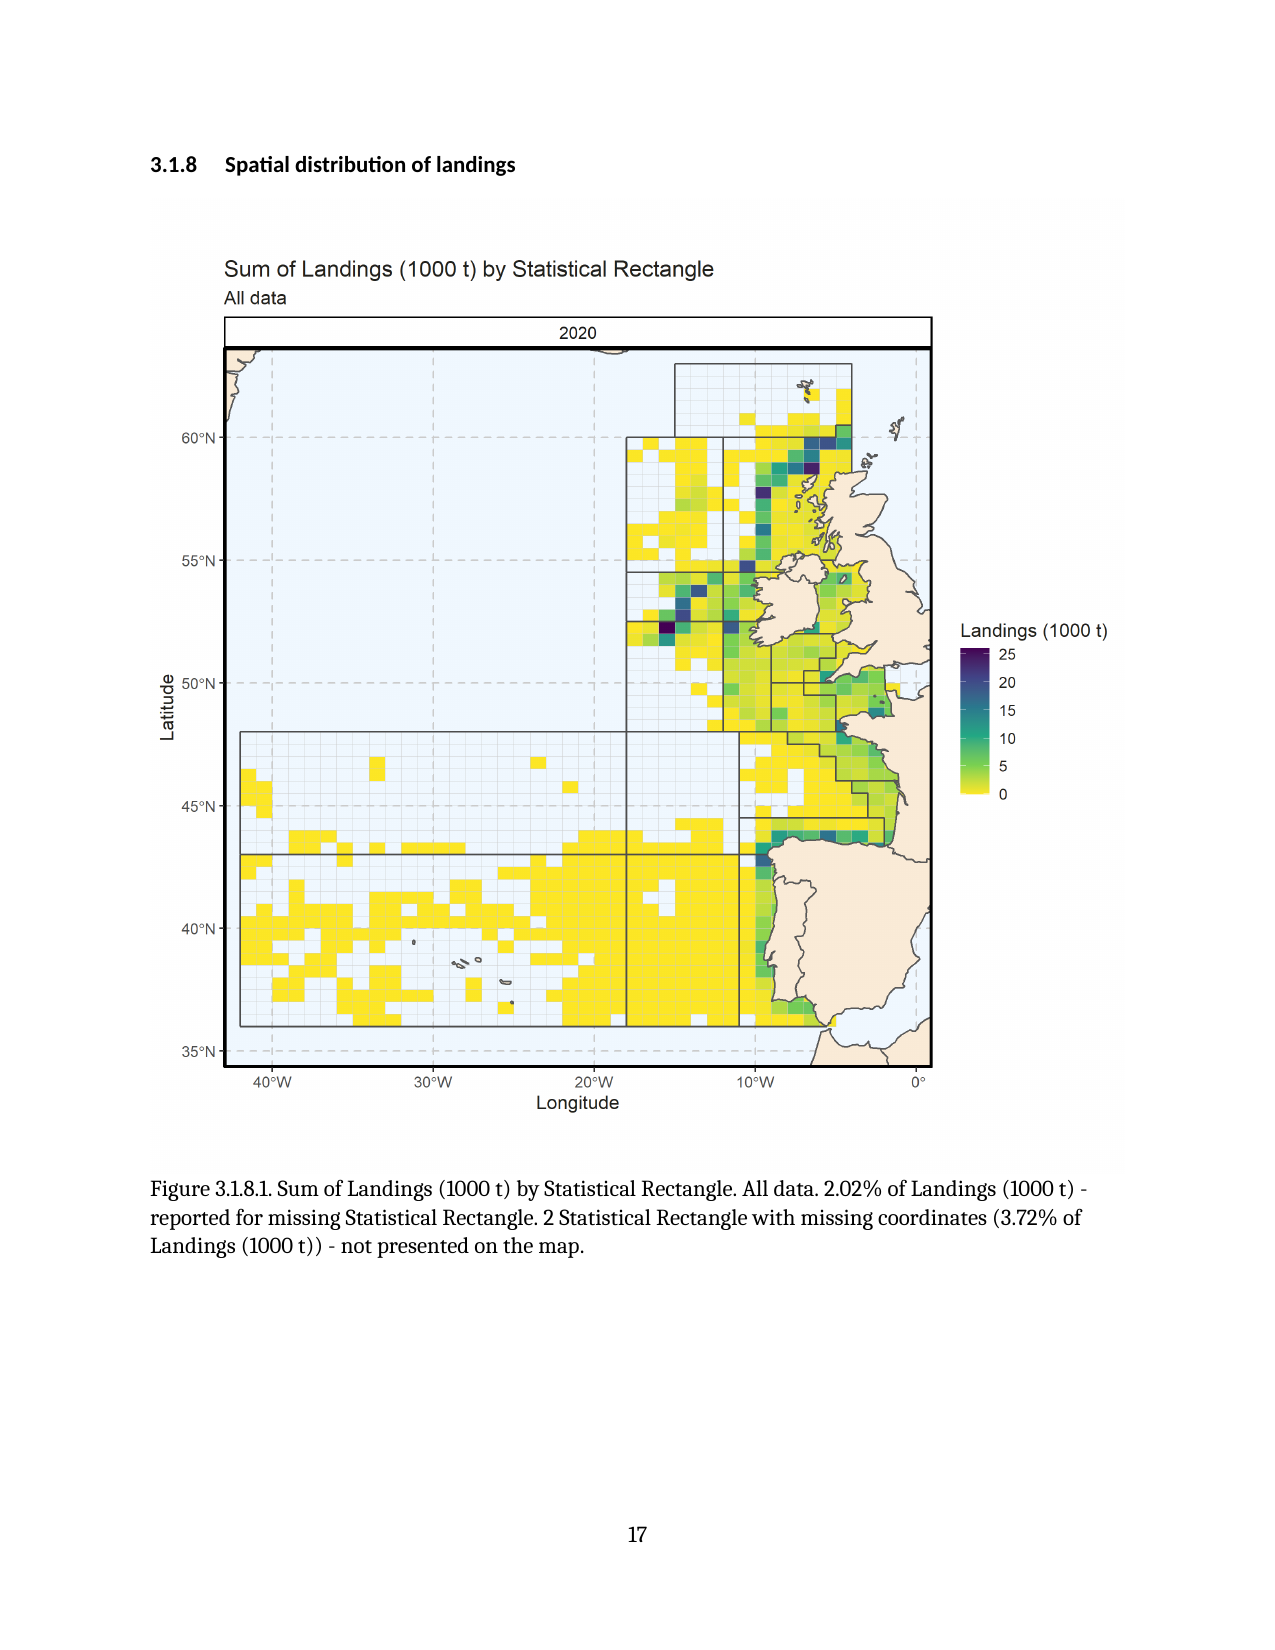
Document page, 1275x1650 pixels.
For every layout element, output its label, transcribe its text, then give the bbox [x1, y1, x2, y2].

picture [150, 198, 1125, 1174]
text Figure 3.1.8.1. Sum of Landings (1000 t) by Statistical Rectangle. All data. 2.02% of Landings (1000 t) - reported for missing Statistical Rectangle. 2 Statistical Rectangle with missing coordinates (3.72% of Landings (1000 t)) - not presented on the map. [150, 1174, 1125, 1259]
subtitle Spatial distribution of landings [150, 150, 1125, 178]
